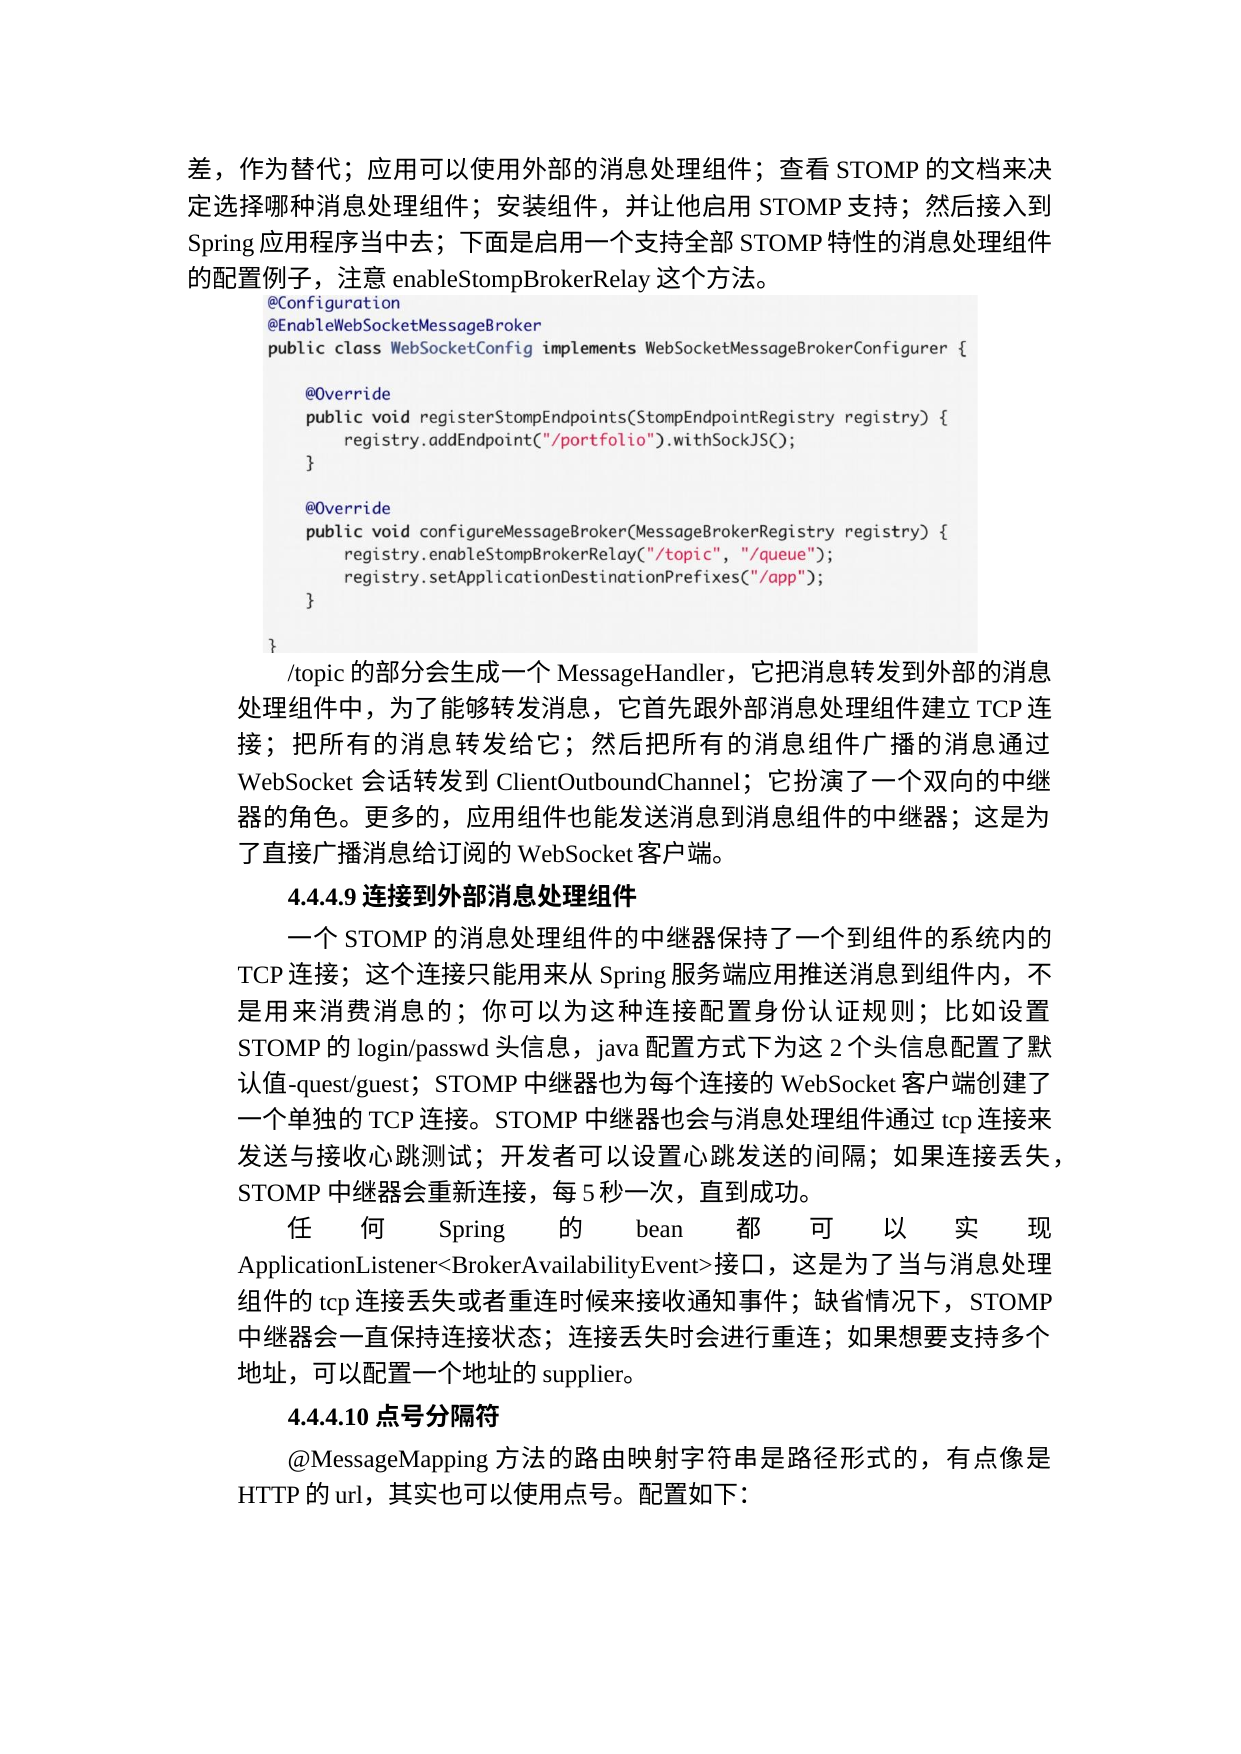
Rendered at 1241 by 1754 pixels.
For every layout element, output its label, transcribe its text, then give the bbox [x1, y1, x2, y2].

text 一个STOMP的消息处理组件的中继器保持了一个到组件的系统内的TCP连接；这个连接只能用来从Spring服务端应用推送消息到组件内，不是用来消费消息的；你可以为这种连接配置身份认证规则；比如设置STOMP的login/passwd头信息，java配置方式下为这2个头信息配置了默认值-quest/guest；STOMP中继器也为每个连接的WebSocket客户端创建了一个单独的TCP连接。STOMP 中继器也会与消息处理组件通过tcp连接来发送与接收心跳测试；开发者可以设置心跳发送的间隔；如果连接丢失，STOMP 中继器会重新连接，每5秒一次，直到成功。 [237, 918, 1053, 1208]
text @MessageMapping方法的路由映射字符串是路径形式的，有点像是HTTP的url，其实也可以使用点号。配置如下： [237, 1438, 1053, 1511]
text /topic的部分会生成一个MessageHandler，它把消息转发到外部的消息处理组件中，为了能够转发消息，它首先跟外部消息处理组件建立TCP连接；把所有的消息转发给它；然后把所有的消息组件广播的消息通过WebSocket 会话转发到ClientOutboundChannel；它扮演了一个双向的中继器的角色。更多的，应用组件也能发送消息到消息组件的中继器；这是为了直接广播消息给订阅的WebSocket客户端。 [237, 652, 1053, 870]
picture [262, 295, 978, 653]
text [187, 150, 1053, 295]
subtitle 4.4.4.9 连接到外部消息处理组件 [237, 876, 1053, 912]
text 任何Spring的bean都可以实现ApplicationListener<BrokerAvailabilityEvent>接口，这是为了当与消息处理组件的tcp连接丢失或者重连时候来接收通知事件；缺省情况下，STOMP中继器会一直保持连接状态；连接丢失时会进行重连；如果想要支持多个地址，可以配置一个地址的supplier。 [237, 1208, 1053, 1390]
subtitle 4.4.4.10 点号分隔符 [237, 1396, 1053, 1432]
